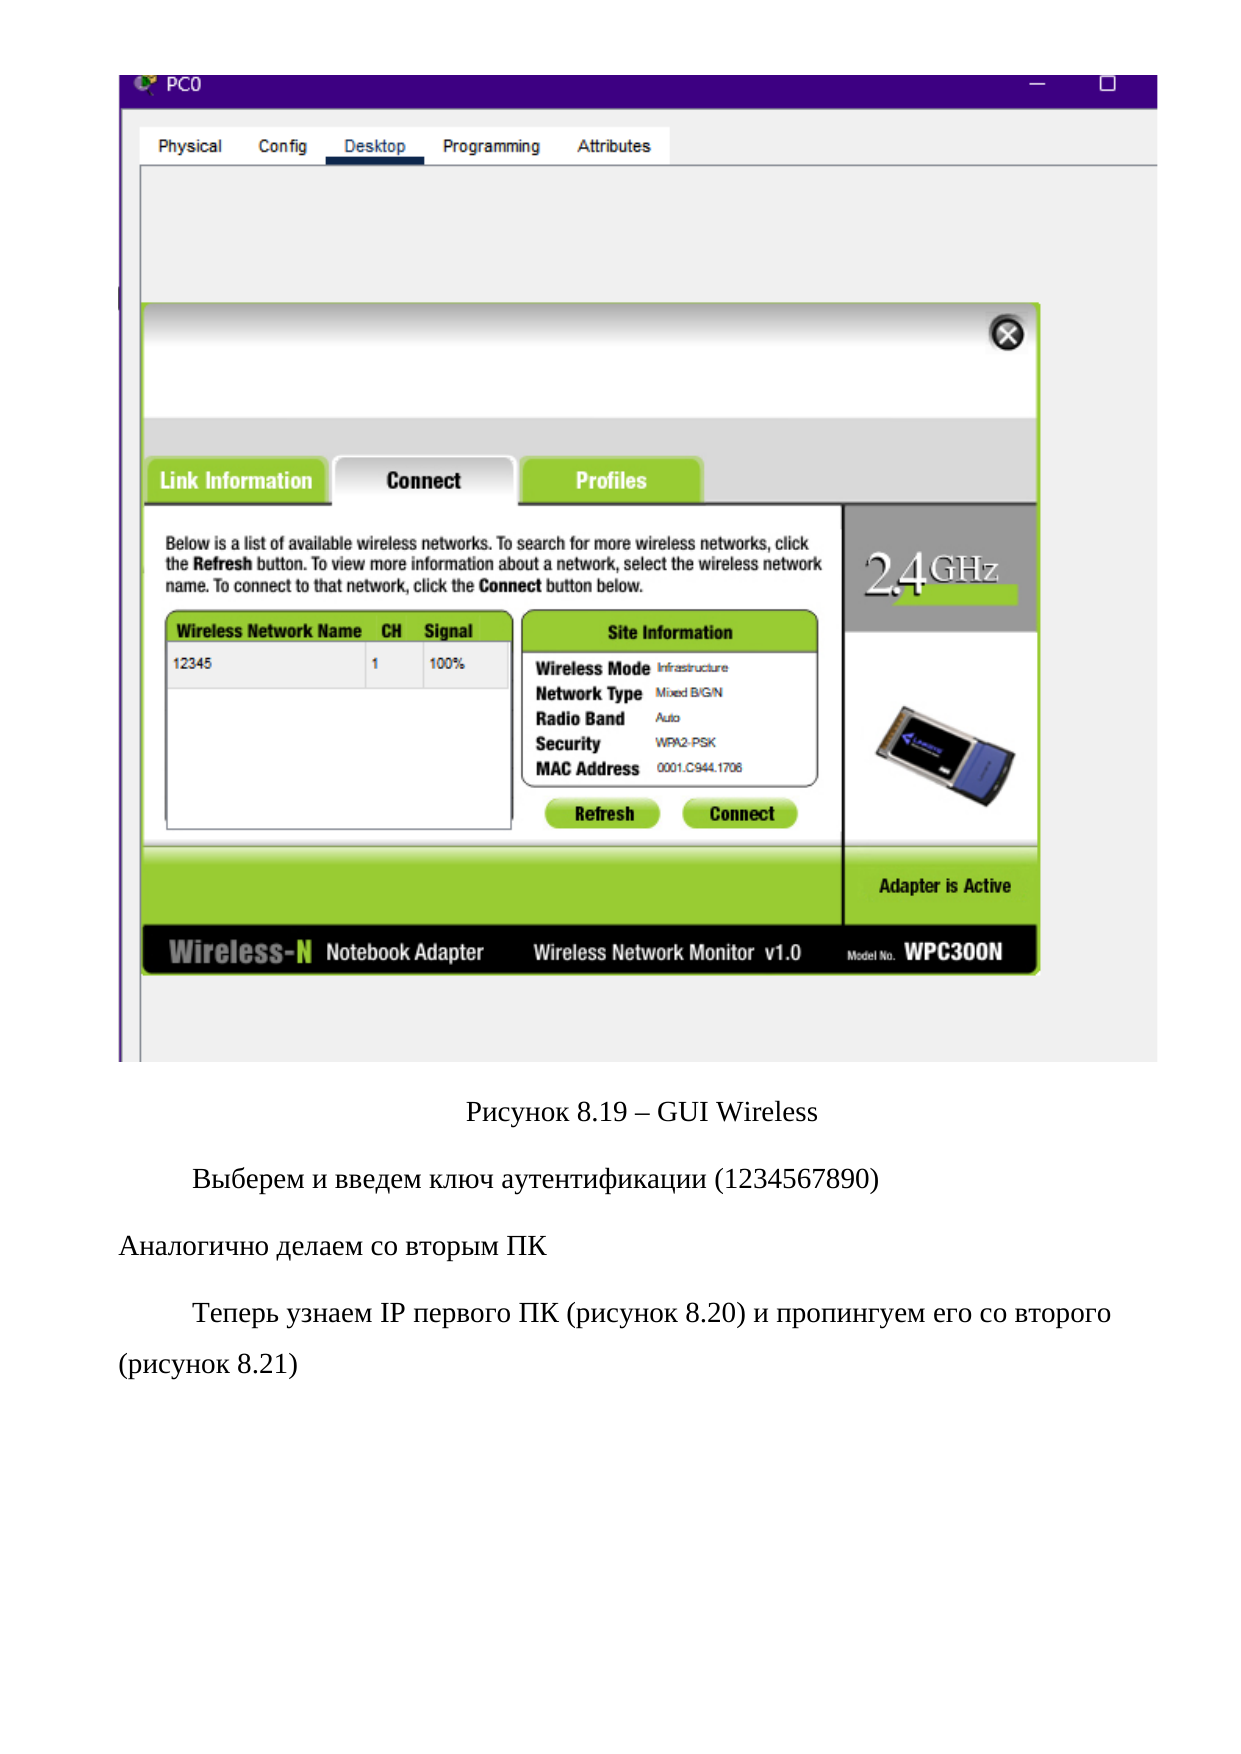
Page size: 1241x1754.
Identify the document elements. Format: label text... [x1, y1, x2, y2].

text Выберем и введем ключ аутентификации (1234567890) [118, 1162, 1165, 1195]
picture [118, 75, 1158, 1062]
text Рисунок 8.19 – GUI Wireless [118, 1094, 1165, 1128]
text Аналогично делаем со вторым ПК [118, 1228, 1165, 1262]
text Теперь узнаем IP первого ПК (рисунок 8.20) и пропингуем его со второго (рисунок 8.21) [118, 1296, 1165, 1379]
